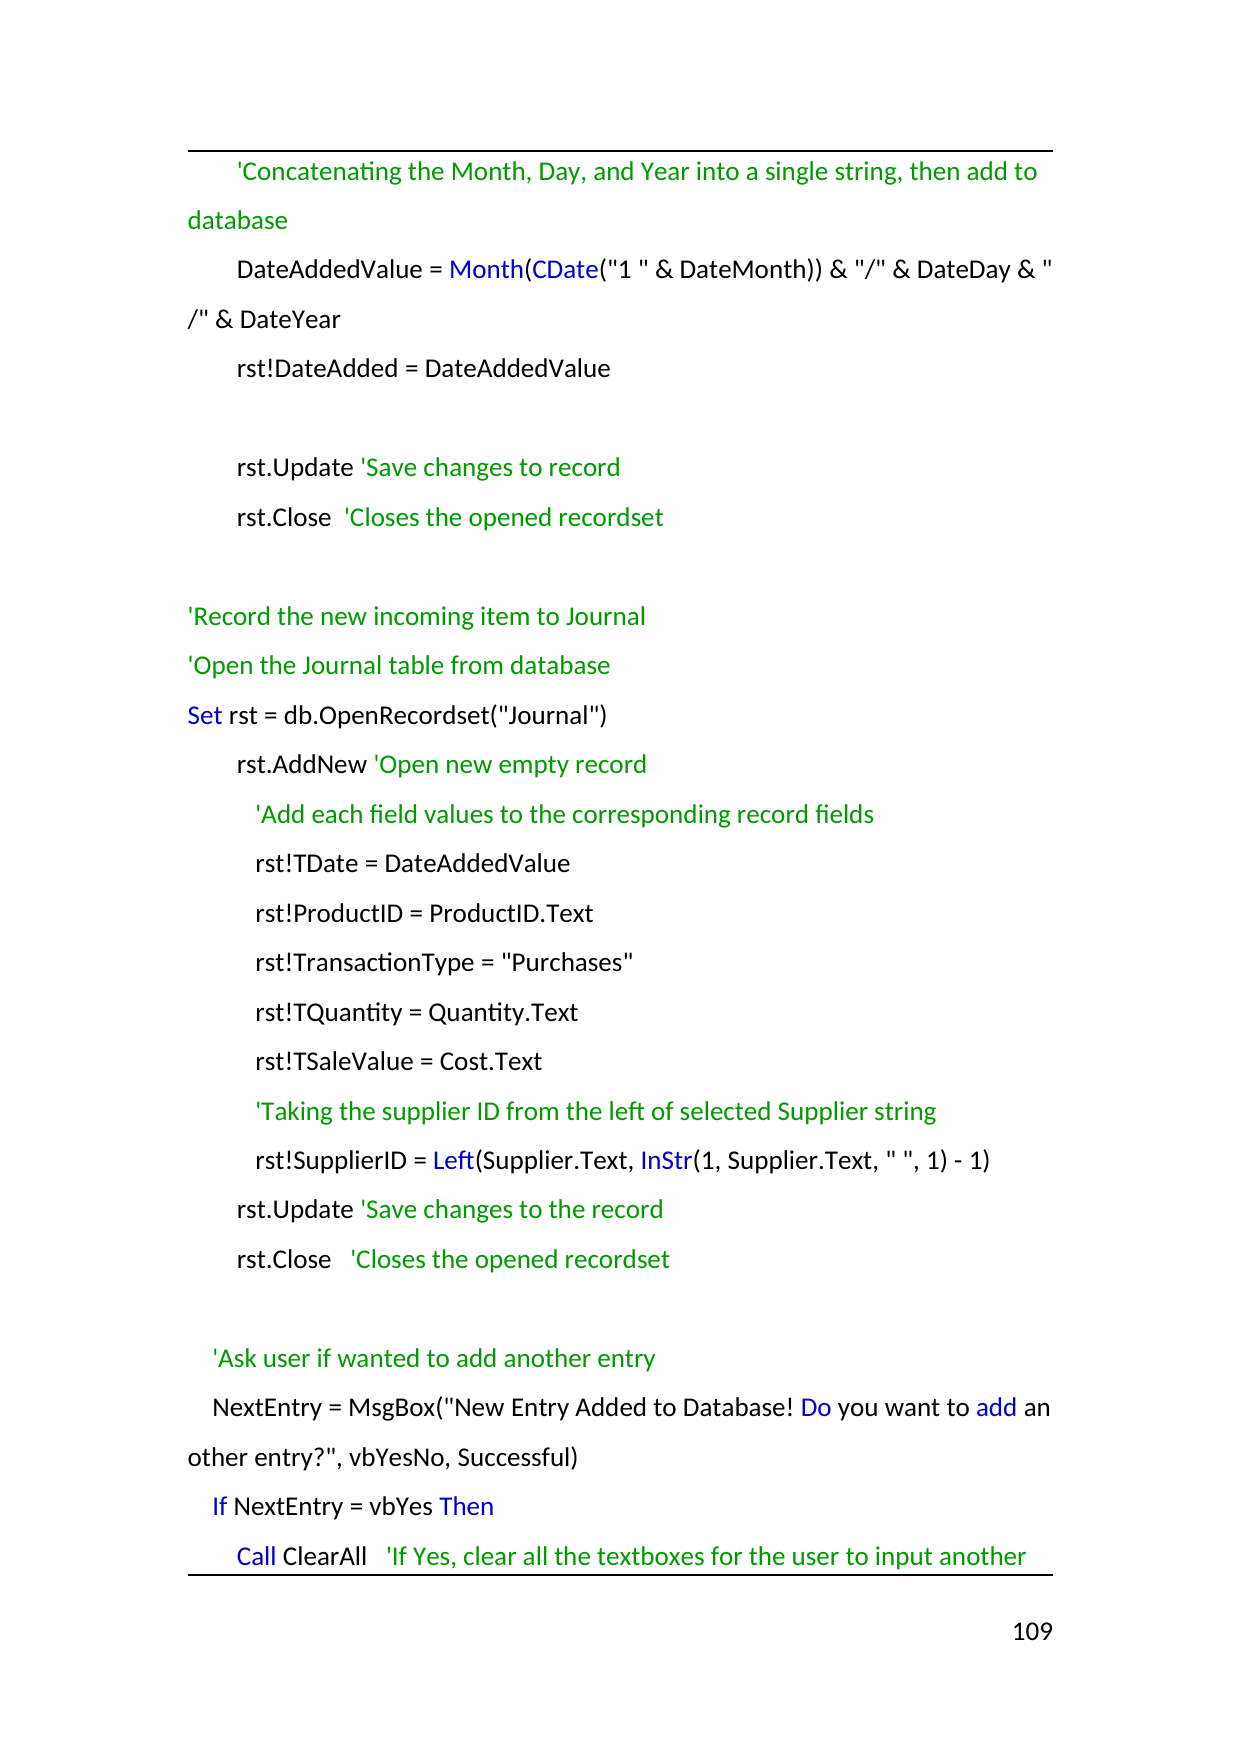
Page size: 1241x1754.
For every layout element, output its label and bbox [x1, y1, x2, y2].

text [187, 151, 1053, 1576]
